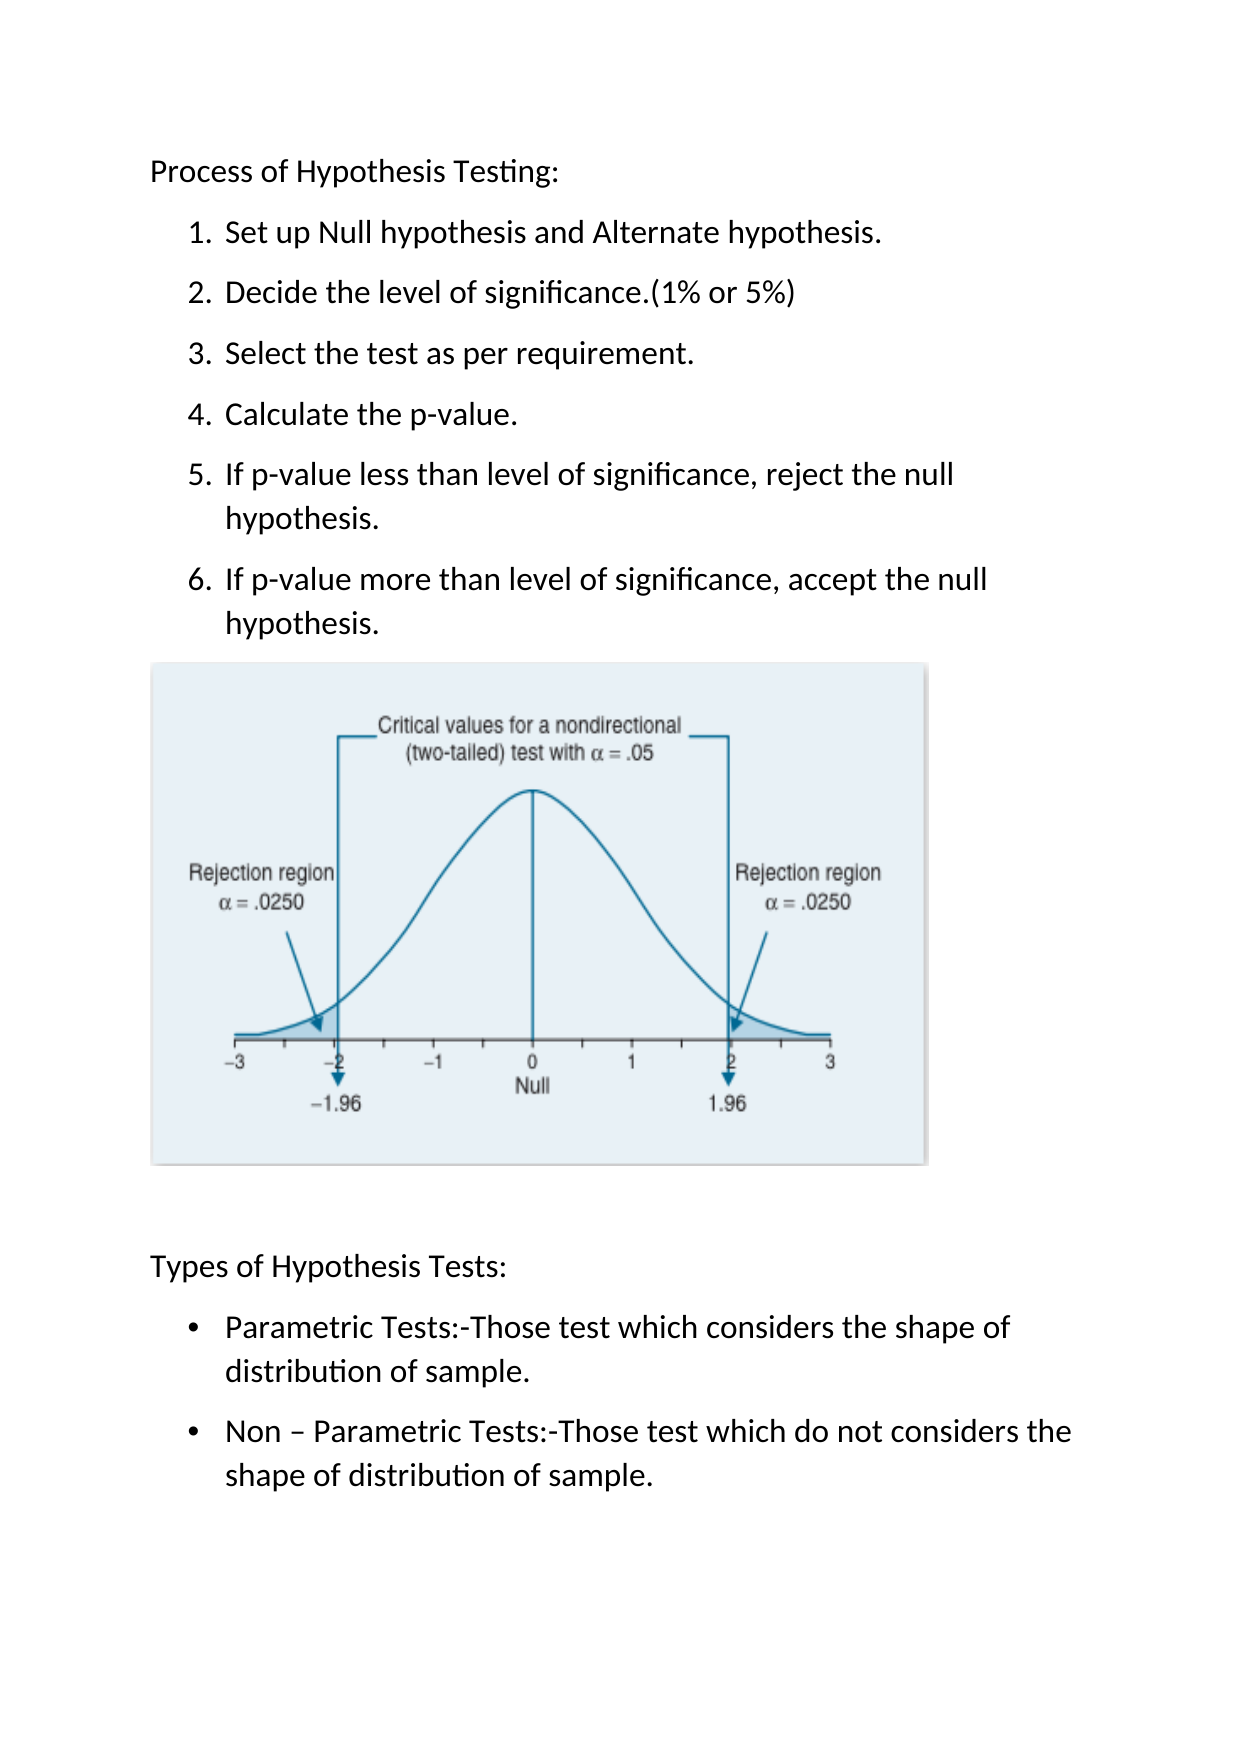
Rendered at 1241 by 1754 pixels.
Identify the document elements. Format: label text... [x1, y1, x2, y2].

list Decide the level of significance.(1% or 5%) [187, 271, 1090, 312]
list Select the test as per requirement. [187, 332, 1090, 373]
picture [150, 662, 929, 1166]
list Non – Parametric Tests:-Those test which do not considers the shape of distribution of sample. [187, 1410, 1090, 1495]
text Process of Hypothesis Testing: [150, 150, 1090, 191]
list Calculate the p-value. [187, 392, 1090, 433]
list Parametric Tests:-Those test which considers the shape of distribution of sample. [187, 1306, 1090, 1390]
text Types of Hypothesis Tests: [150, 1245, 1090, 1286]
list If p-value more than level of significance, accept the null hypothesis. [187, 558, 1090, 642]
list If p-value less than level of significance, reject the null hypothesis. [187, 453, 1090, 538]
list Set up Null hypothesis and Alternate hypothesis. [187, 211, 1090, 251]
